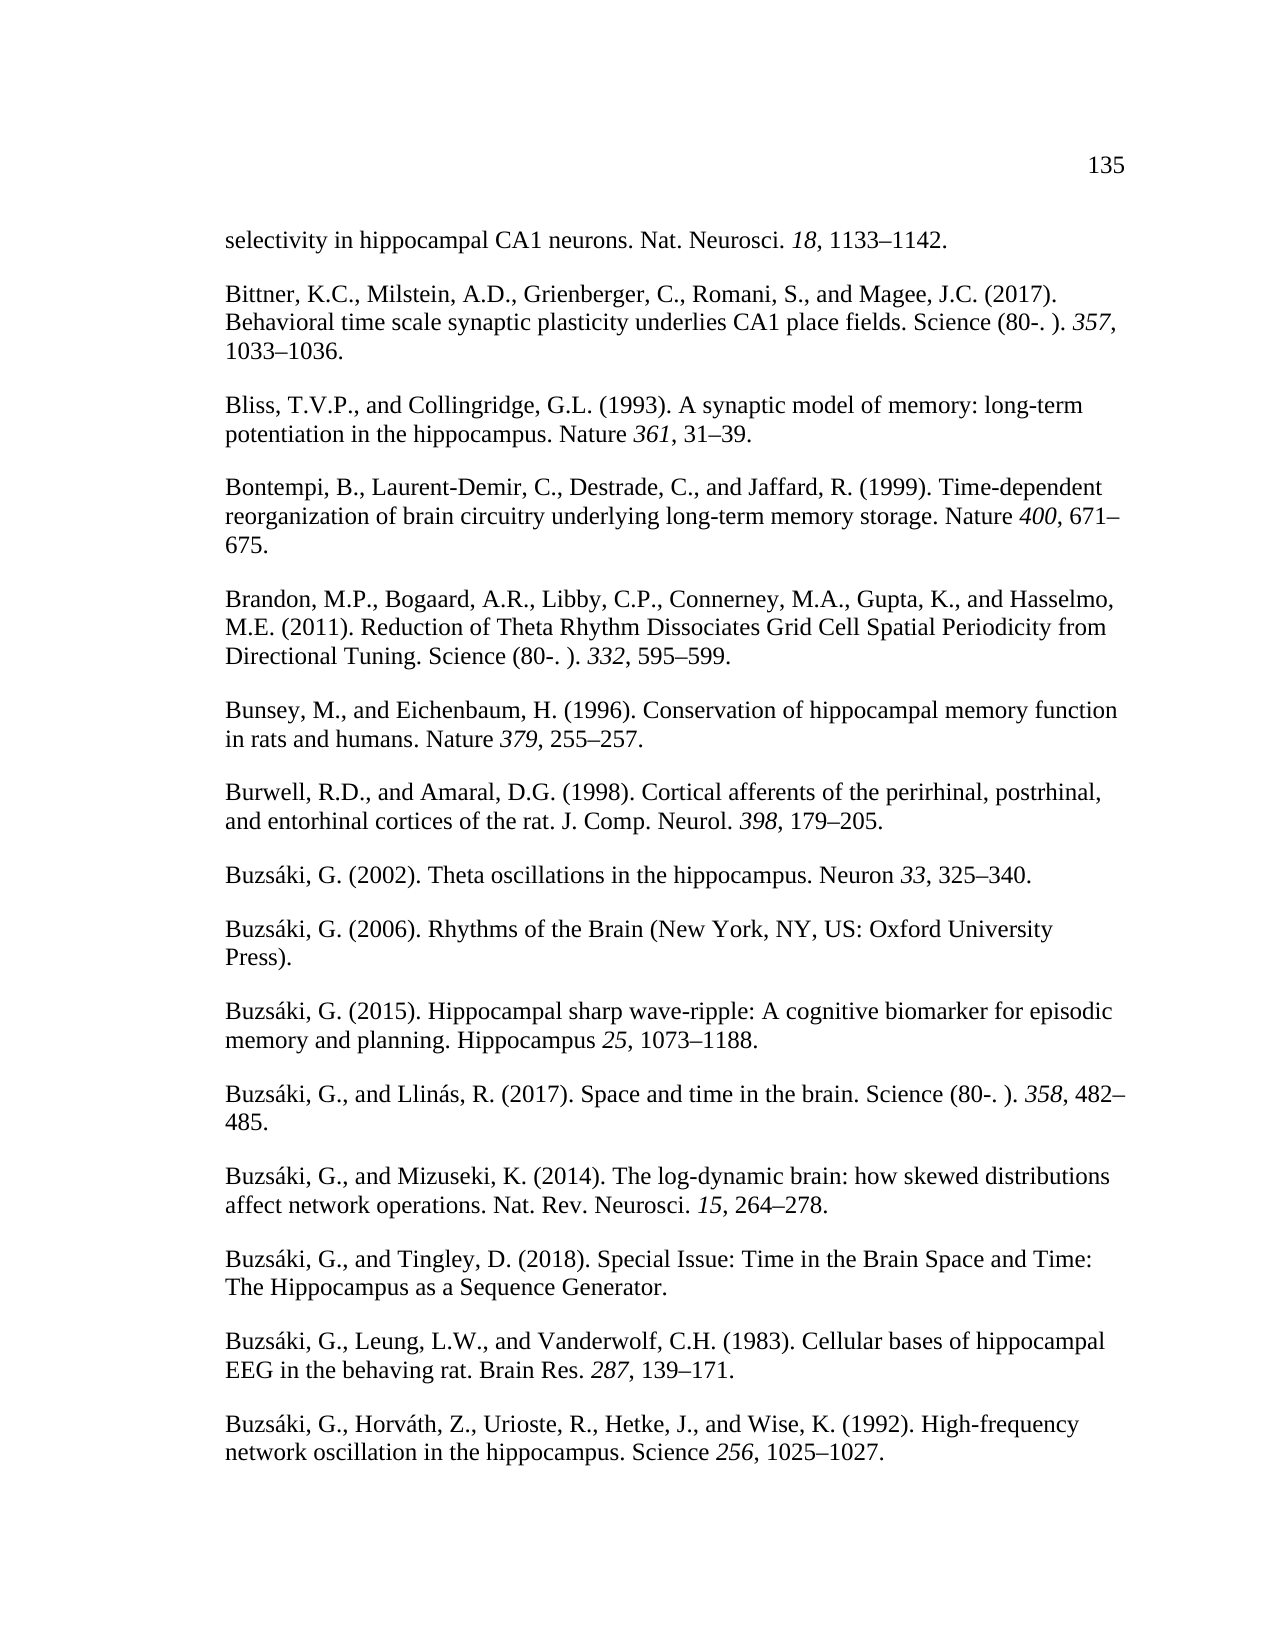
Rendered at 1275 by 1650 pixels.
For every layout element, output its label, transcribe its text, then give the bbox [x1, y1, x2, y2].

text Bontempi, B., Laurent-Demir, C., Destrade, C., and Jaffard, R. (1999). Time-dependent reorganization of brain circuitry underlying long-term memory storage. Nature 400, 671–675. [225, 472, 1125, 559]
text Burwell, R.D., and Amaral, D.G. (1998). Cortical afferents of the perirhinal, postrhinal, and entorhinal cortices of the rat. J. Comp. Neurol. 398, 179–205. [225, 777, 1125, 835]
text Buzsáki, G., and Llinás, R. (2017). Space and time in the brain. Science (80-. ). 358, 482–485. [225, 1079, 1125, 1136]
text Bliss, T.V.P., and Collingridge, G.L. (1993). A synaptic model of memory: long-term potentiation in the hippocampus. Nature 361, 31–39. [225, 390, 1125, 447]
text Buzsáki, G., Horváth, Z., Urioste, R., Hetke, J., and Wise, K. (1992). High-frequency network oscillation in the hippocampus. Science 256, 1025–1027. [225, 1409, 1125, 1466]
text Buzsáki, G., and Mizuseki, K. (2014). The log-dynamic brain: how skewed distributions affect network operations. Nat. Rev. Neurosci. 15, 264–278. [225, 1161, 1125, 1219]
text Bunsey, M., and Eichenbaum, H. (1996). Conservation of hippocampal memory function in rats and humans. Nature 379, 255–257. [225, 695, 1125, 752]
text Buzsáki, G., Leung, L.W., and Vanderwolf, C.H. (1983). Cellular bases of hippocampal EEG in the behaving rat. Brain Res. 287, 139–171. [225, 1326, 1125, 1384]
text Buzsáki, G. (2002). Theta oscillations in the hippocampus. Neuron 33, 325–340. [225, 860, 1125, 889]
text Buzsáki, G. (2006). Rhythms of the Brain (New York, NY, US: Oxford University Press). [225, 914, 1125, 971]
text Buzsáki, G. (2015). Hippocampal sharp wave-ripple: A cognitive biomarker for episodic memory and planning. Hippocampus 25, 1073–1188. [225, 996, 1125, 1054]
text Brandon, M.P., Bogaard, A.R., Libby, C.P., Connerney, M.A., Gupta, K., and Hasselmo, M.E. (2011). Reduction of Theta Rhythm Dissociates Grid Cell Spatial Periodicity from Directional Tuning. Science (80-. ). 332, 595–599. [225, 584, 1125, 670]
text Buzsáki, G., and Tingley, D. (2018). Special Issue: Time in the Brain Space and Time: The Hippocampus as a Sequence Generator. [225, 1244, 1125, 1301]
text Bittner, K.C., Milstein, A.D., Grienberger, C., Romani, S., and Magee, J.C. (2017). Behavioral time scale synaptic plasticity underlies CA1 place fields. Science (80-. ). 357, 1033–1036. [225, 279, 1125, 365]
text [225, 225, 1125, 254]
